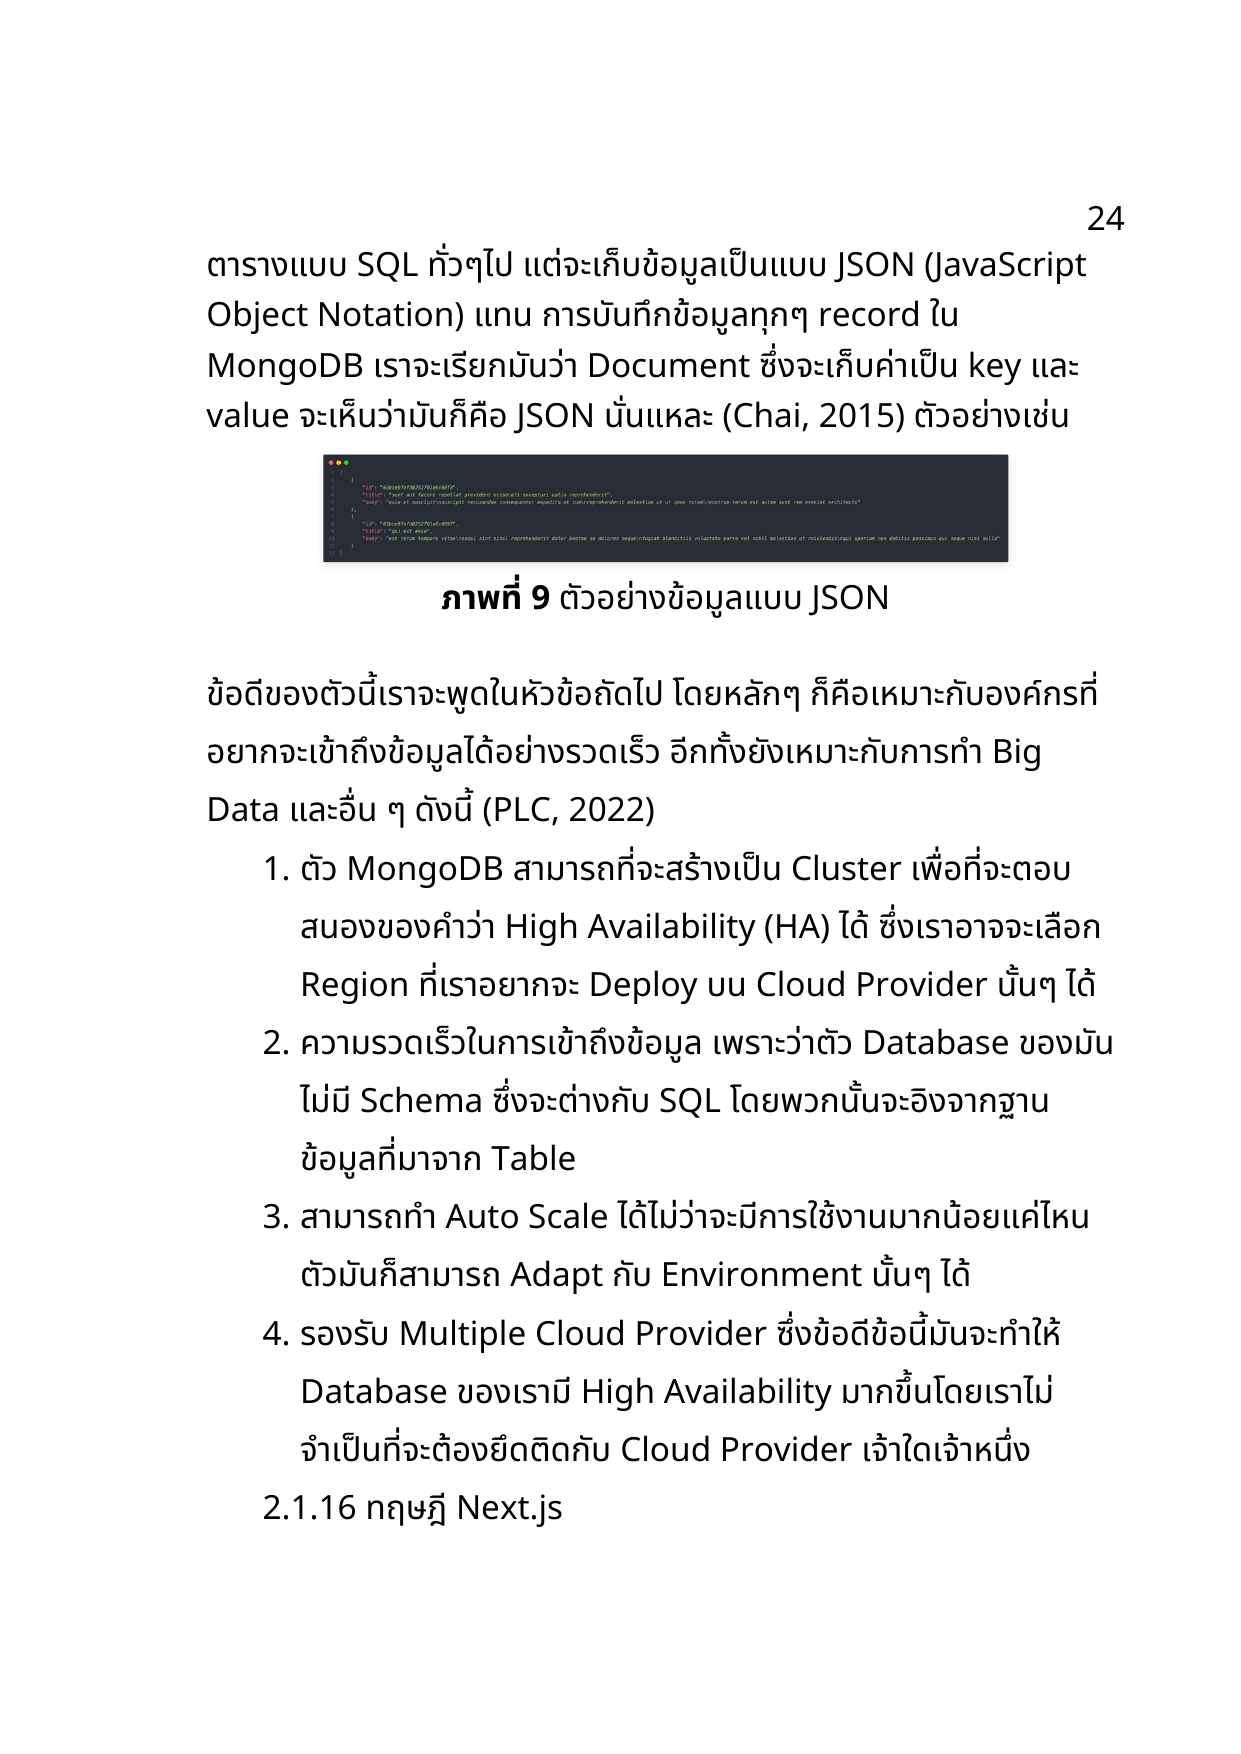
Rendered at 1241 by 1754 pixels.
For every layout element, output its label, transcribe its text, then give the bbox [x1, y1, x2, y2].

text 2.1.16 ทฤษฎี Next.js [206, 1484, 1125, 1534]
list รองรับ Multiple Cloud Provider ซึ่งข้อดีข้อนี้มันจะทำให้ Database ของเรามี High Availability มากขึ้นโดยเราไม่จำเป็นที่จะต้องยึดติดกับ Cloud Provider เจ้าใดเจ้าหนึ่ง [262, 1309, 1125, 1476]
list ตัว MongoDB สามารถที่จะสร้างเป็น Cluster เพื่อที่จะตอบสนองของคำว่า High Availability (HA) ได้ ซึ่งเราอาจจะเลือก Region ที่เราอยากจะ Deploy บน Cloud Provider นั้นๆ ได้ [262, 844, 1125, 1011]
text ภาพที่ 9 ตัวอย่างข้อมูลแบบ JSON [206, 574, 1125, 625]
picture [311, 442, 1020, 574]
list ความรวดเร็วในการเข้าถึงข้อมูล เพราะว่าตัว Database ของมันไม่มี Schema ซึ่งจะต่างกับ SQL โดยพวกนั้นจะอิงจากฐานข้อมูลที่มาจาก Table [262, 1019, 1125, 1186]
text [206, 240, 1125, 443]
text ข้อดีของตัวนี้เราจะพูดในหัวข้อถัดไป โดยหลักๆ ก็คือเหมาะกับองค์กรที่อยากจะเข้าถึงข้อมูลได้อย่างรวดเร็ว อีกทั้งยังเหมาะกับการทำ Big Data และอื่น ๆ ดังนี้ [206, 670, 1125, 837]
list สามารถทำ Auto Scale ได้ไม่ว่าจะมีการใช้งานมากน้อยแค่ไหน ตัวมันก็สามารถ Adapt กับ Environment นั้นๆ ได้ [262, 1193, 1125, 1302]
